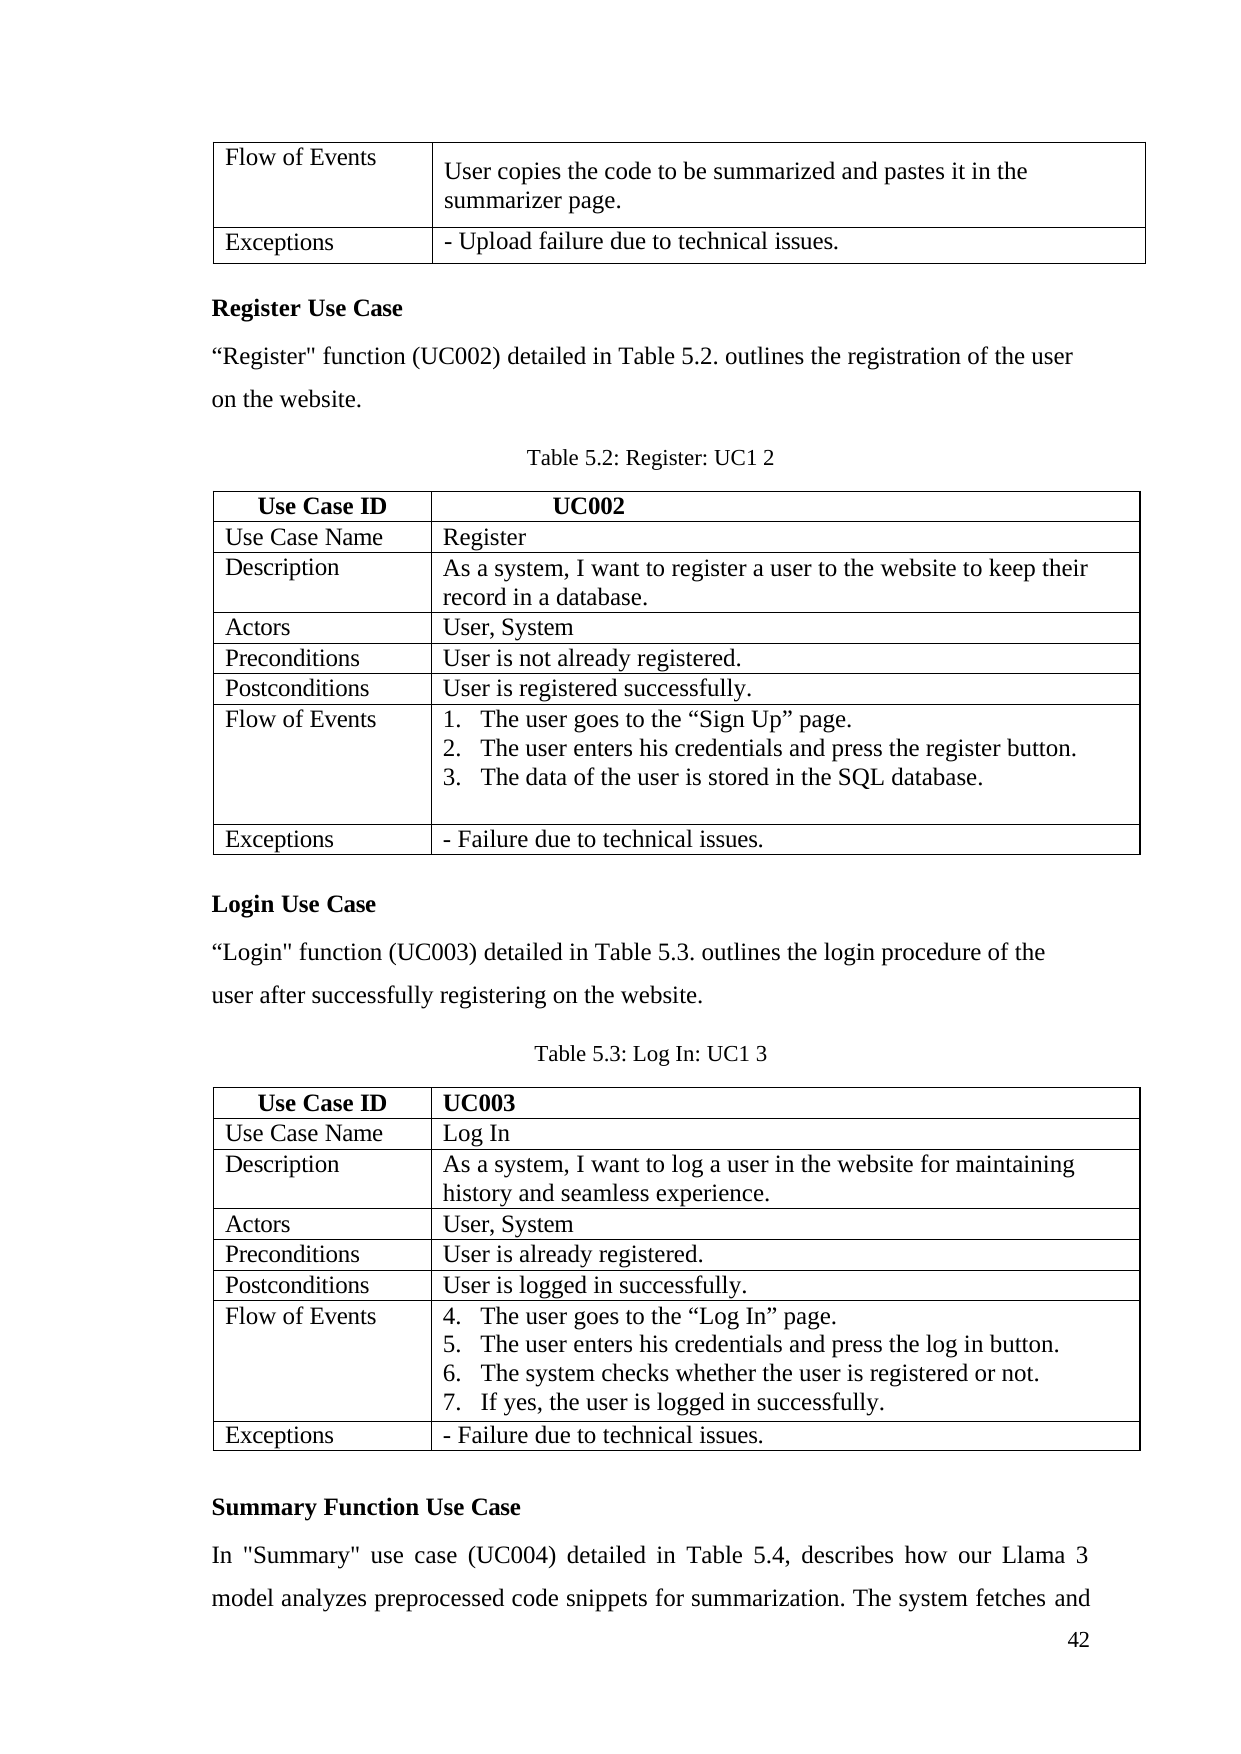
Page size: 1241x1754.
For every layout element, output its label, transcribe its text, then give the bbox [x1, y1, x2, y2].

table_cell User is already registered. [432, 1240, 1139, 1269]
table_cell User is not already registered. [432, 644, 1139, 673]
table_cell Actors [214, 1209, 431, 1239]
table_cell Log In [432, 1119, 1139, 1148]
table_cell Description [214, 1150, 431, 1208]
table_cell Flow of Events [214, 1301, 431, 1421]
text “Register" function (UC002) detailed in Table 5.2. outlines the registration of the user on the website. [211, 341, 1085, 413]
table_cell Postconditions [214, 1271, 431, 1300]
table_cell Preconditions [214, 1240, 431, 1269]
table_cell The user goes to the “Log In” page. The user enters his credentials and press the log in button. The system checks whether the user is registered or not. If yes, the user is logged in successfully. [432, 1301, 1139, 1421]
table_cell User is registered successfully. [432, 674, 1139, 703]
table_cell User copies the code to be summarized and pastes it in the summarizer page. [433, 143, 1145, 227]
table_cell Description [214, 553, 431, 612]
table_cell User is logged in successfully. [432, 1271, 1139, 1300]
text Table 5.3: Log In: UC1 3 [197, 1040, 1105, 1067]
subtitle Summary Function Use Case [211, 1492, 1153, 1521]
table_header UC002 [432, 492, 1139, 521]
table_cell Use Case Name [214, 1119, 431, 1148]
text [211, 1540, 1090, 1612]
table_cell User, System [432, 1209, 1139, 1239]
table_cell Flow of Events [214, 705, 431, 824]
table_cell Postconditions [214, 674, 431, 703]
table_cell Register [432, 522, 1139, 552]
table_cell Exceptions [214, 825, 431, 853]
table_cell Actors [214, 613, 431, 642]
table_cell Exceptions [214, 1422, 431, 1450]
table_cell Failure due to technical issues. [432, 1422, 1139, 1450]
table_cell Upload failure due to technical issues. [433, 228, 1145, 263]
table_cell As a system, I want to log a user in the website for maintaining history and seamless experience. [432, 1150, 1139, 1208]
table_header Use Case ID [214, 1088, 431, 1118]
table_cell As a system, I want to register a user to the website to keep their record in a database. [432, 553, 1139, 612]
subtitle Register Use Case [211, 293, 1153, 322]
table_header Use Case ID [214, 492, 431, 521]
table_cell Exceptions [214, 228, 432, 263]
text Table 5.2: Register: UC1 2 [197, 444, 1105, 470]
table_cell User, System [432, 613, 1139, 642]
table_cell Use Case Name [214, 522, 431, 552]
table_cell Failure due to technical issues. [432, 825, 1139, 853]
table_cell Preconditions [214, 644, 431, 673]
table_cell Flow of Events [214, 143, 432, 227]
text “Login" function (UC003) detailed in Table 5.3. outlines the login procedure of the user after successfully registering on the website. [211, 937, 1085, 1009]
table_header UC003 [432, 1088, 1139, 1118]
subtitle Login Use Case [211, 889, 1153, 918]
table_cell The user goes to the “Sign Up” page. The user enters his credentials and press the register button. The data of the user is stored in the SQL database. [432, 705, 1139, 824]
